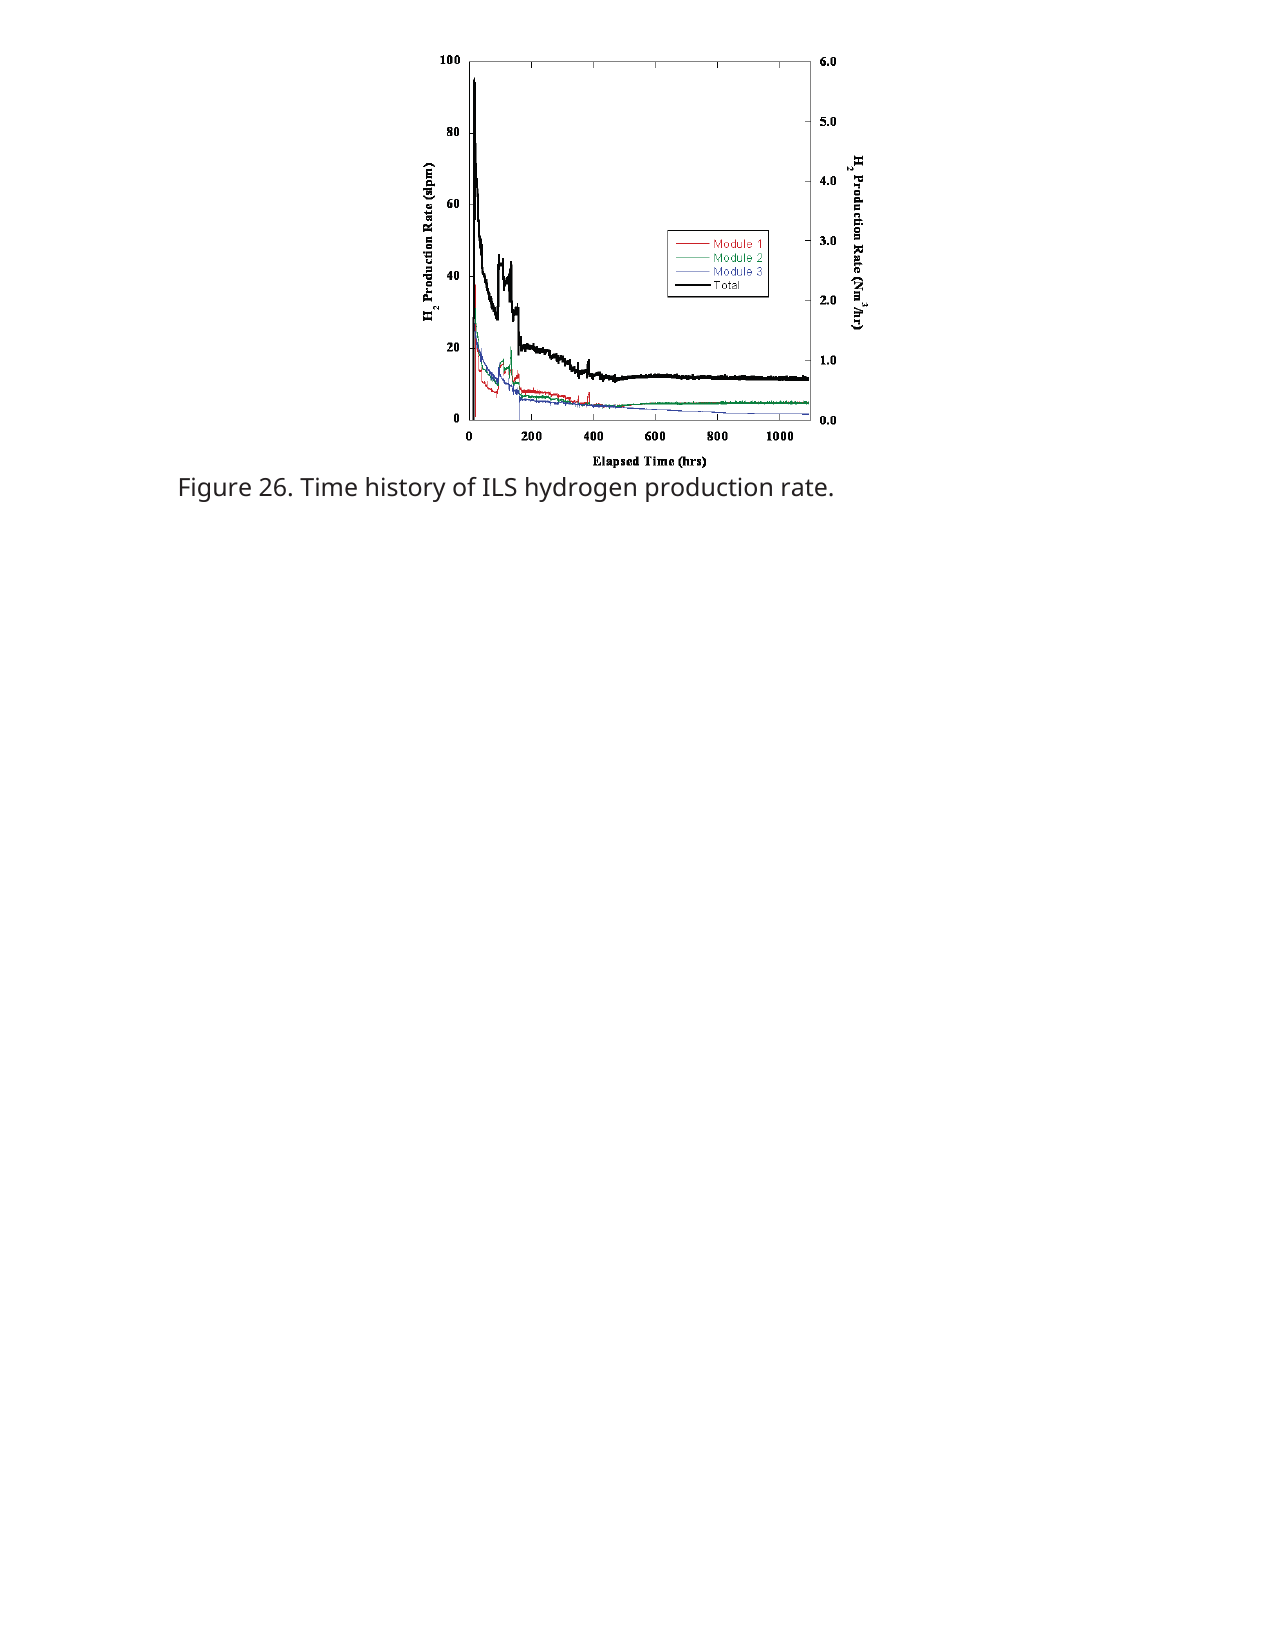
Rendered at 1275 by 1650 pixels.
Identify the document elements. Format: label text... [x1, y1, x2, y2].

text Figure 26. Time history of ILS hydrogen production rate. [177, 473, 1148, 502]
picture [414, 47, 871, 474]
